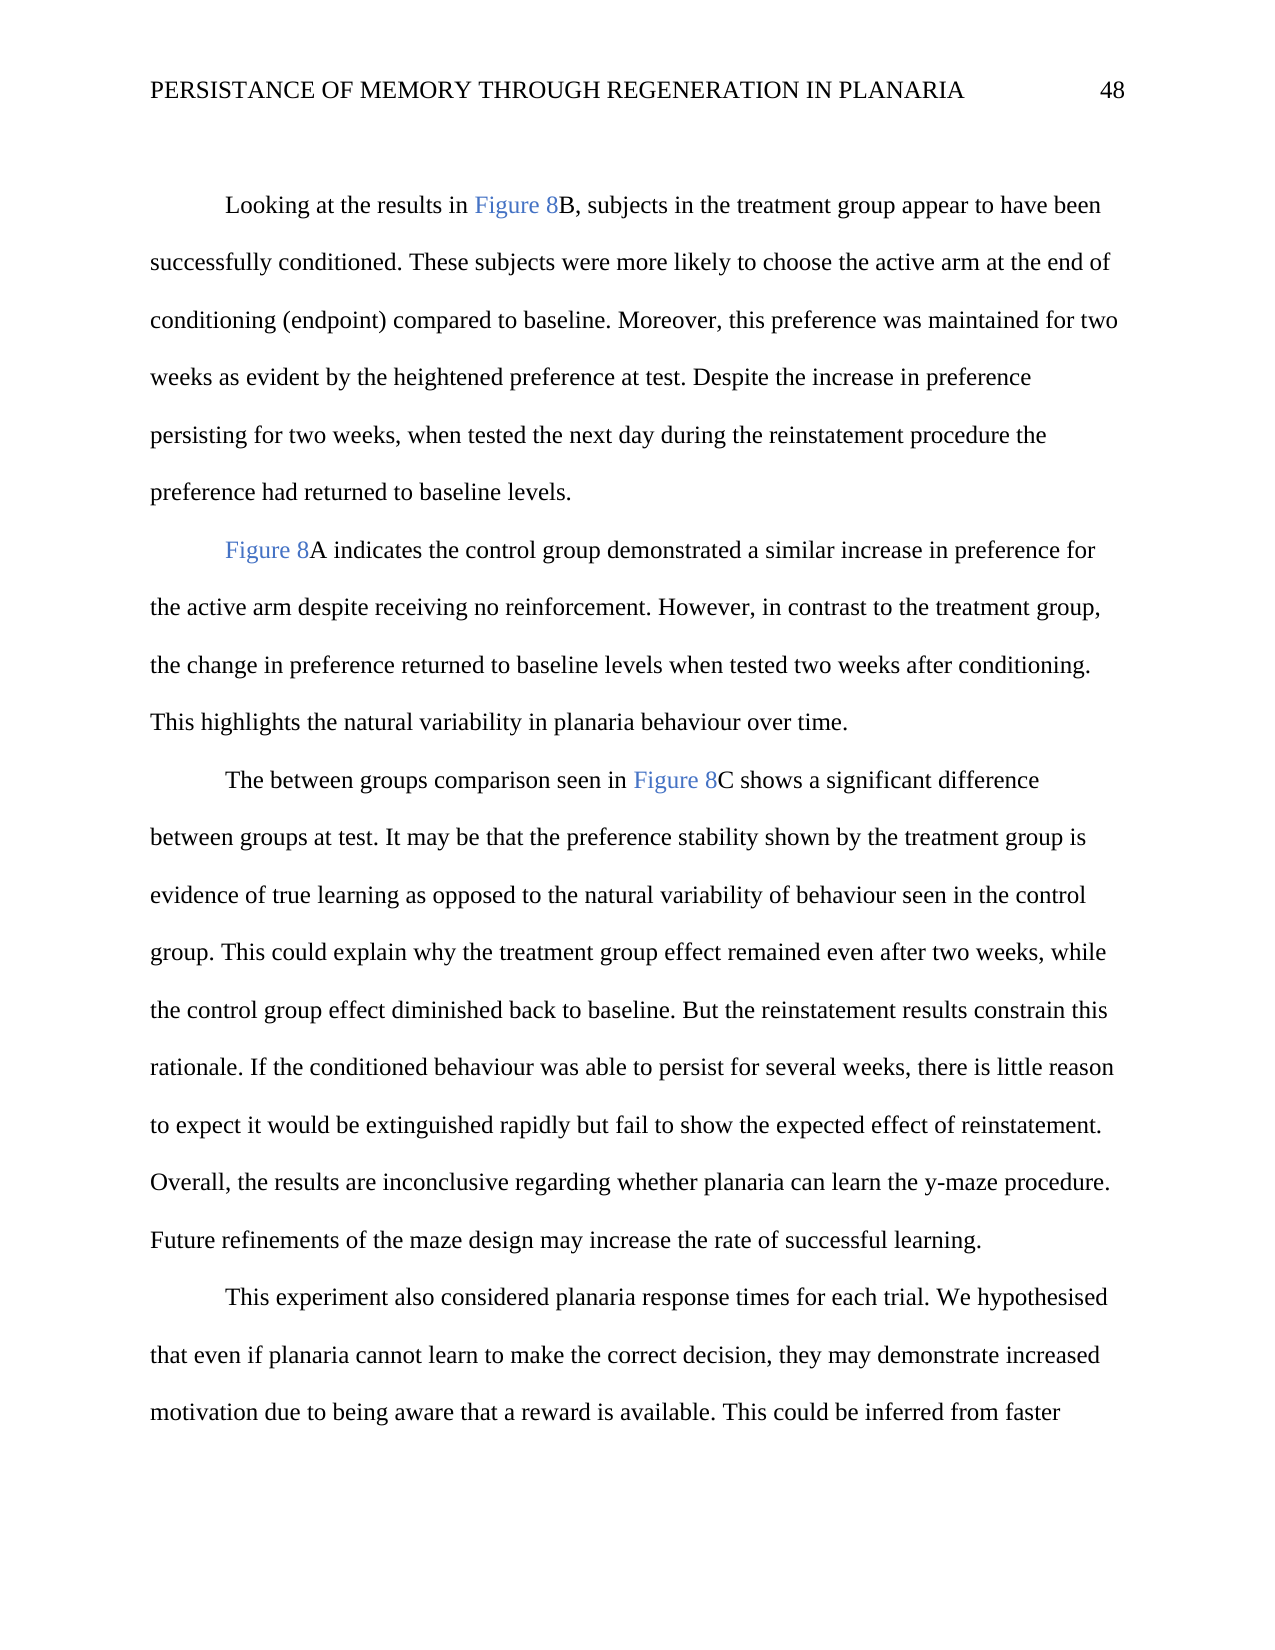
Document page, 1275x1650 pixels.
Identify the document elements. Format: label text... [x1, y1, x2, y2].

text Looking at the results in Figure 8B, subjects in the treatment group appear to have been successfully conditioned. These subjects were more likely to choose the active arm at the end of conditioning (endpoint) compared to baseline. Moreover, this preference was maintained for two weeks as evident by the heightened preference at test. Despite the increase in preference persisting for two weeks, when tested the next day during the reinstatement procedure the preference had returned to baseline levels. [150, 190, 1125, 506]
text The between groups comparison seen in Figure 8C shows a significant difference between groups at test. It may be that the preference stability shown by the treatment group is evidence of true learning as opposed to the natural variability of behaviour seen in the control group. This could explain why the treatment group effect remained even after two weeks, while the control group effect diminished back to baseline. But the reinstatement results constrain this rationale. If the conditioned behaviour was able to persist for several weeks, there is little reason to expect it would be extinguished rapidly but fail to show the expected effect of reinstatement. Overall, the results are inconclusive regarding whether planaria can learn the y-maze procedure. Future refinements of the maze design may increase the rate of successful learning. [150, 765, 1125, 1254]
text Figure 8A indicates the control group demonstrated a similar increase in preference for the active arm despite receiving no reinforcement. However, in contrast to the treatment group, the change in preference returned to baseline levels when tested two weeks after conditioning. This highlights the natural variability in planaria behaviour over time. [150, 535, 1125, 736]
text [150, 1282, 1125, 1426]
